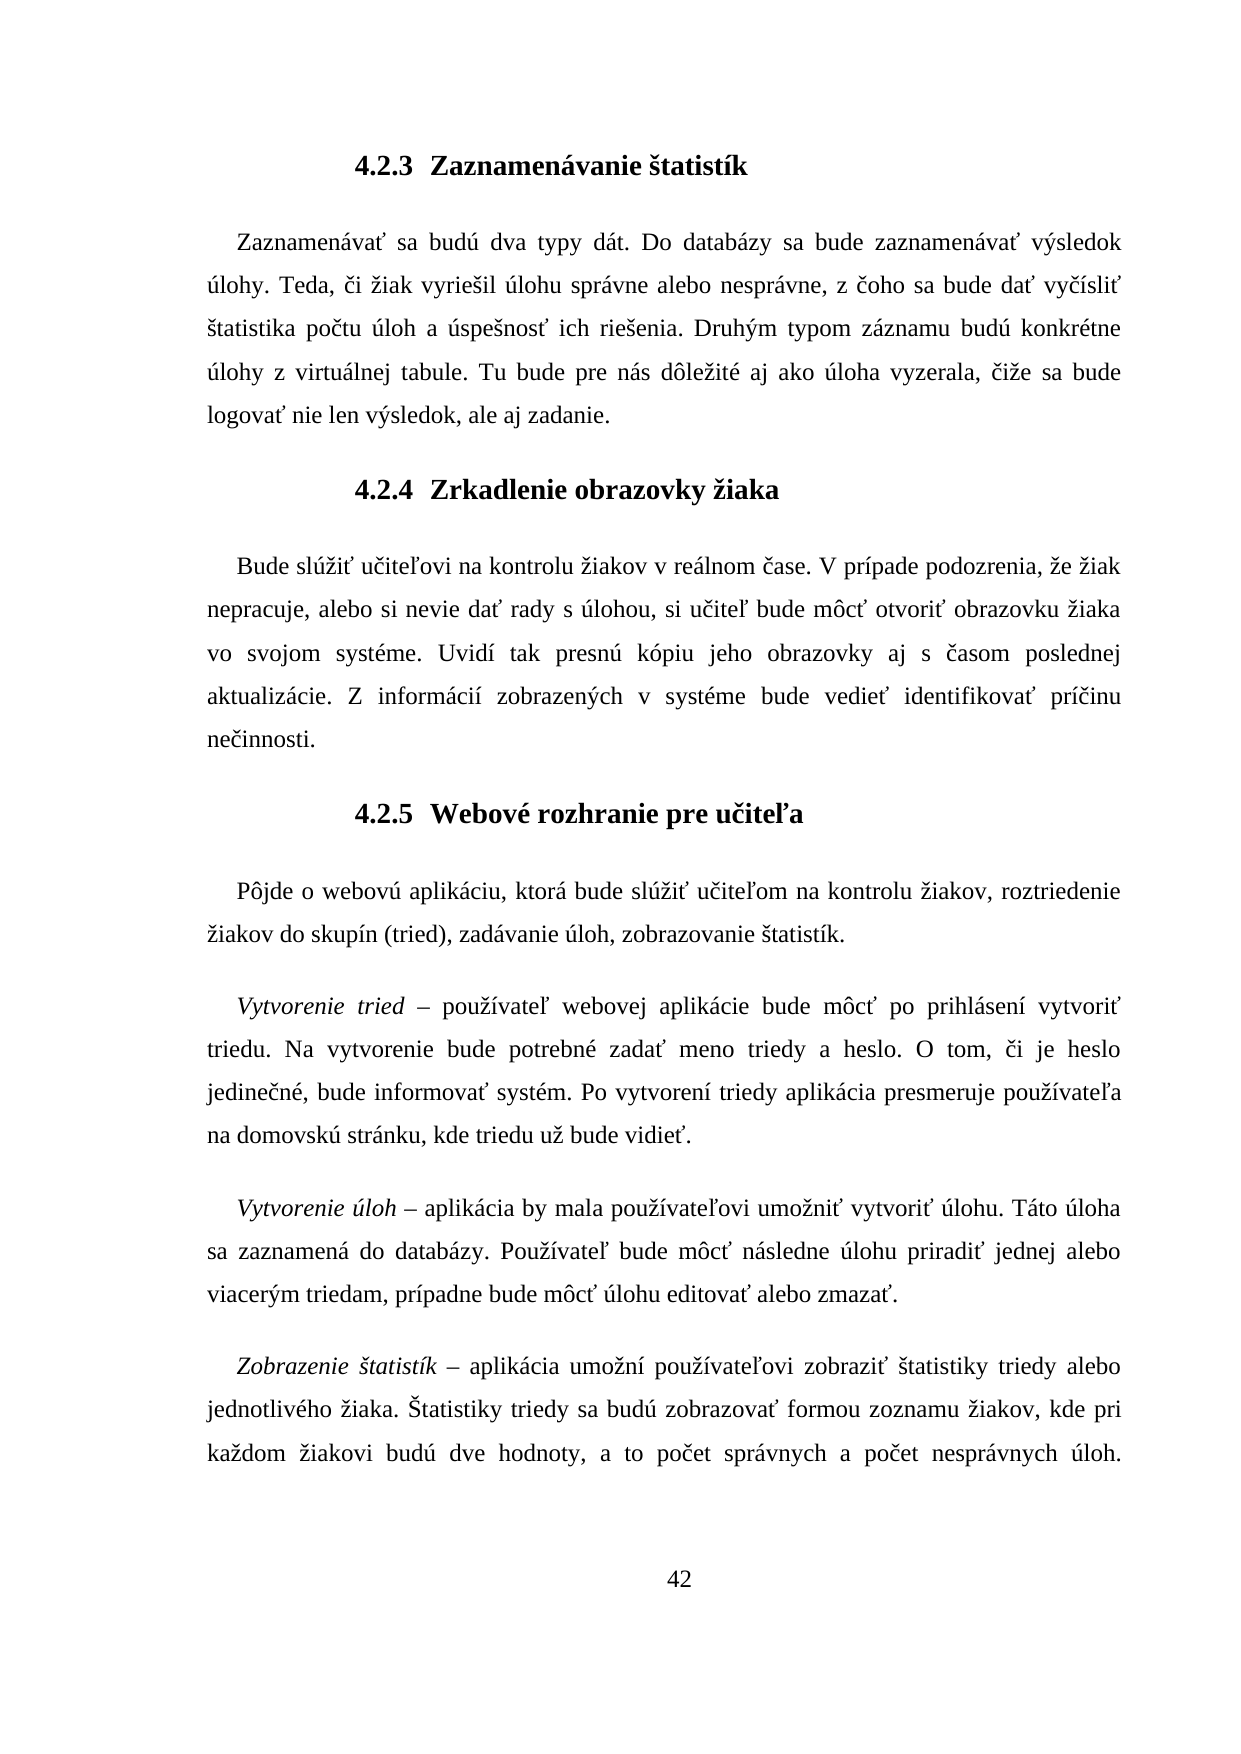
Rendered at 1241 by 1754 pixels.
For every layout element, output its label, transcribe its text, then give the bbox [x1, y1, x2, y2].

text Pôjde o webovú aplikáciu, ktorá bude slúžiť učiteľom na kontrolu žiakov, roztriedenie žiakov do skupín (tried), zadávanie úloh, zobrazovanie štatistík. [207, 876, 1122, 948]
text Bude slúžiť učiteľovi na kontrolu žiakov v reálnom čase. V prípade podozrenia, že žiak nepracuje, alebo si nevie dať rady s úlohou, si učiteľ bude môcť otvoriť obrazovku žiaka vo svojom systéme. Uvidí tak presnú kópiu jeho obrazovky aj s časom poslednej aktualizácie. Z informácií zobrazených v systéme bude vedieť identifikovať príčinu nečinnosti. [207, 551, 1122, 753]
text Zaznamenávať sa budú dva typy dát. Do databázy sa bude zaznamenávať výsledok úlohy. Teda, či žiak vyriešil úlohu správne alebo nesprávne, z čoho sa bude dať vyčísliť štatistika počtu úloh a úspešnosť ich riešenia. Druhým typom záznamu budú konkrétne úlohy z virtuálnej tabule. Tu bude pre nás dôležité aj ako úloha vyzerala, čiže sa bude logovať nie len výsledok, ale aj zadanie. [207, 227, 1122, 428]
subtitle Zrkadlenie obrazovky žiaka [354, 472, 1122, 506]
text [207, 1351, 1122, 1466]
text Vytvorenie úloh – aplikácia by mala používateľovi umožniť vytvoriť úlohu. Táto úloha sa zaznamená do databázy. Používateľ bude môcť následne úlohu priradiť jednej alebo viacerým triedam, prípadne bude môcť úlohu editovať alebo zmazať. [207, 1193, 1122, 1308]
subtitle Webové rozhranie pre učiteľa [354, 796, 1122, 830]
subtitle Zaznamenávanie štatistík [354, 148, 1122, 181]
text Vytvorenie tried – používateľ webovej aplikácie bude môcť po prihlásení vytvoriť triedu. Na vytvorenie bude potrebné zadať meno triedy a heslo. O tom, či je heslo jedinečné, bude informovať systém. Po vytvorení triedy aplikácia presmeruje používateľa na domovskú stránku, kde triedu už bude vidieť. [207, 991, 1122, 1149]
